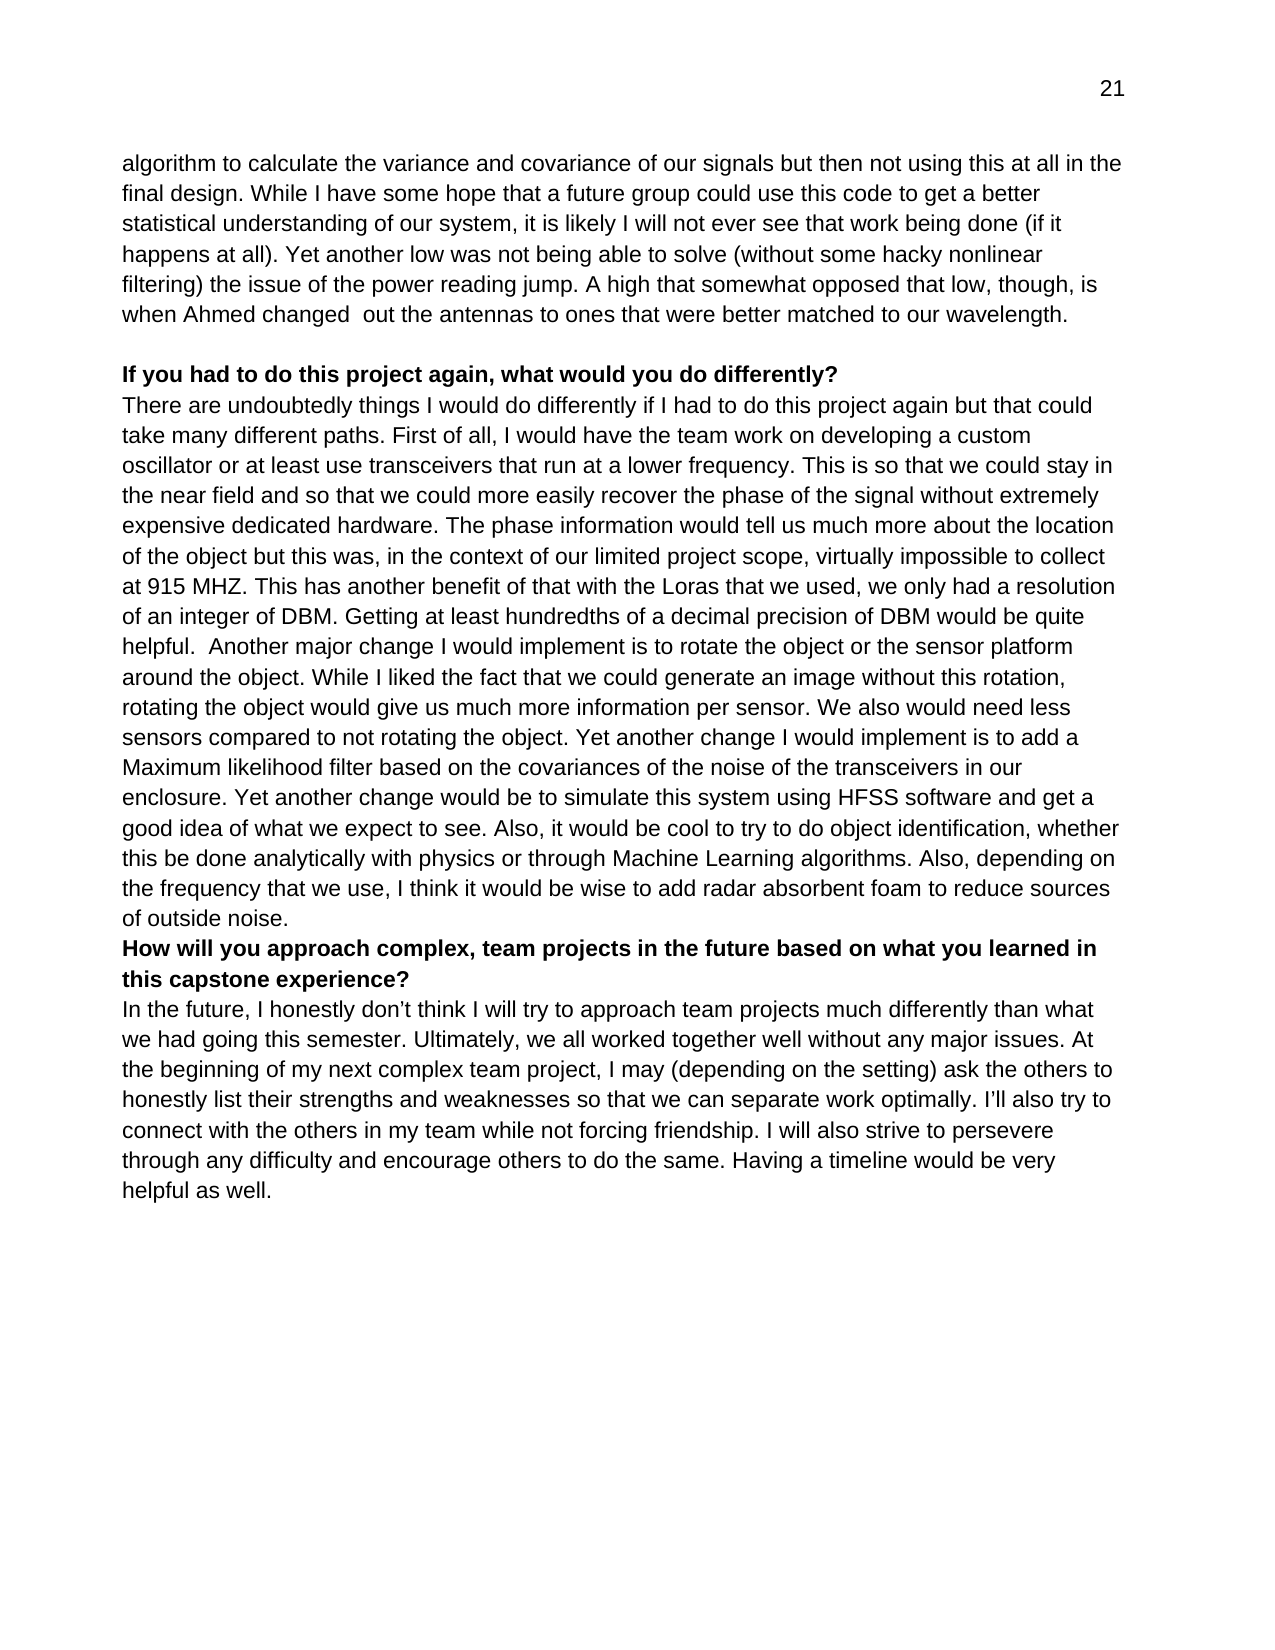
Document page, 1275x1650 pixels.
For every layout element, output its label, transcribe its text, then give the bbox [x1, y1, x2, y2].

text If you had to do this project again, what would you do differently? [122, 361, 1125, 388]
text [122, 150, 1125, 327]
text There are undoubtedly things I would do differently if I had to do this project again but that could take many different paths. First of all, I would have the team work on developing a custom oscillator or at least use transceivers that run at a lower frequency. This is so that we could stay in the near field and so that we could more easily recover the phase of the signal without extremely expensive dedicated hardware. The phase information would tell us much more about the location of the object but this was, in the context of our limited project scope, virtually impossible to collect at 915 MHZ. This has another benefit of that with the Loras that we used, we only had a resolution of an integer of DBM. Getting at least hundredths of a decimal precision of DBM would be quite helpful. Another major change I would implement is to rotate the object or the sensor platform around the object. While I liked the fact that we could generate an image without this rotation, rotating the object would give us much more information per sensor. We also would need less sensors compared to not rotating the object. Yet another change I would implement is to add a Maximum likelihood filter based on the covariances of the noise of the transceivers in our enclosure. Yet another change would be to simulate this system using HFSS software and get a good idea of what we expect to see. Also, it would be cool to try to do object identification, whether this be done analytically with physics or through Machine Learning algorithms. Also, depending on the frequency that we use, I think it would be wise to add radar absorbent foam to reduce sources of outside noise. [122, 392, 1125, 932]
text How will you approach complex, team projects in the future based on what you learned in this capstone experience? [122, 935, 1125, 992]
text In the future, I honestly don’t think I will try to approach team projects much differently than what we had going this semester. Ultimately, we all worked together well without any major issues. At the beginning of my next complex team project, I may (depending on the setting) ask the others to honestly list their strengths and weaknesses so that we can separate work optimally. I’ll also try to connect with the others in my team while not forcing friendship. I will also strive to persevere through any difficulty and encourage others to do the same. Having a timeline would be very helpful as well. [122, 996, 1125, 1203]
